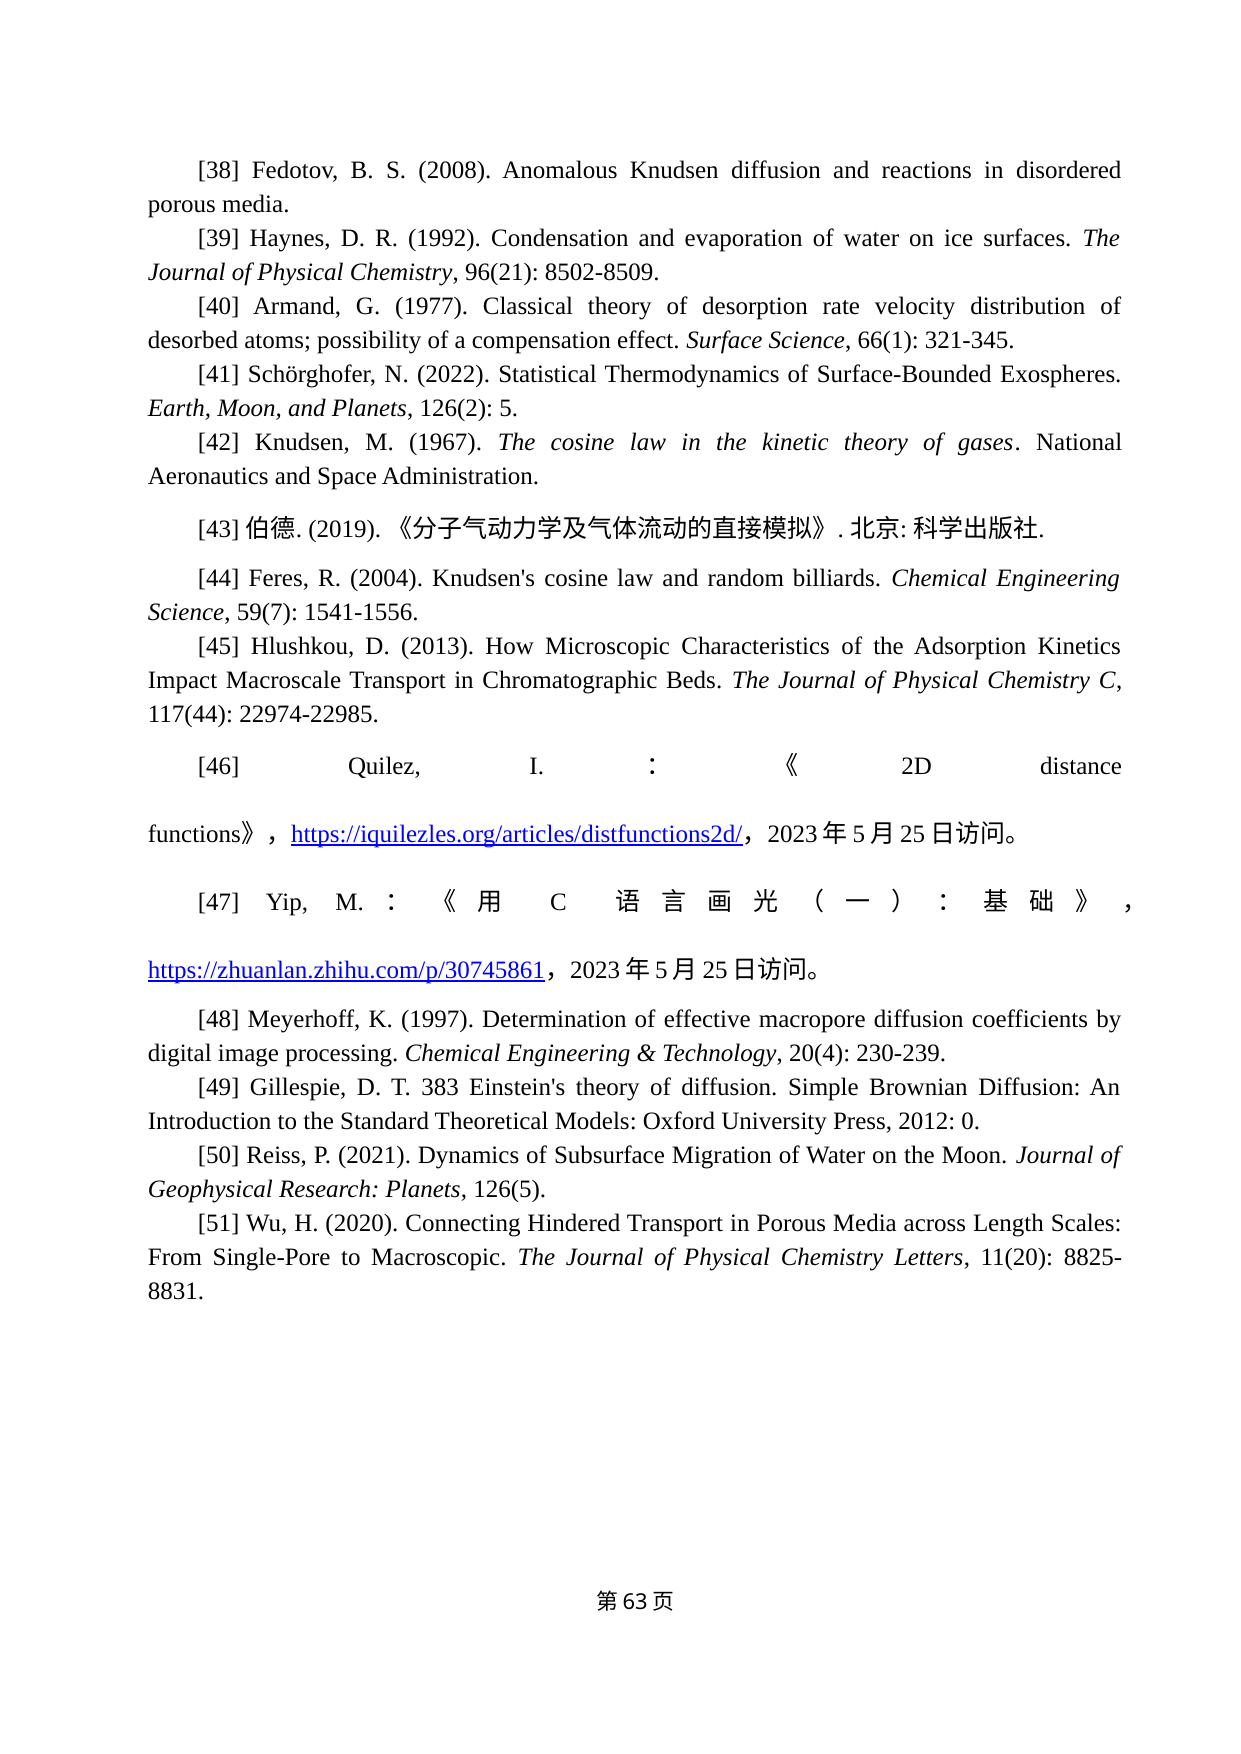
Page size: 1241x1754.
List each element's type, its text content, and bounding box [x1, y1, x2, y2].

text [42] Knudsen, M. (1967). The cosine law in the kinetic theory of gases. National Aeronautics and Space Administration. [148, 424, 1122, 492]
text [38] Fedotov, B. S. (2008). Anomalous Knudsen diffusion and reactions in disordered porous media. [148, 153, 1122, 221]
text [48] Meyerhoff, K. (1997). Determination of effective macropore diffusion coefficients by digital image processing. Chemical Engineering & Technology, 20(4): 230-239. [148, 1002, 1122, 1069]
text [39] Haynes, D. R. (1992). Condensation and evaporation of water on ice surfaces. The Journal of Physical Chemistry, 96(21): 8502-8509. [148, 221, 1122, 288]
text [43] 伯德. (2019). 《分子气动力学及气体流动的直接模拟》. 北京: 科学出版社. [148, 492, 1122, 560]
text [46] Quilez, I.：《2D distance functions》，https://iquilezles.org/articles/distfunctions2d/，2023年5月25日访问。 [148, 730, 1122, 866]
text [40] Armand, G. (1977). Classical theory of desorption rate velocity distribution of desorbed atoms; possibility of a compensation effect. Surface Science, 66(1): 321-345. [148, 288, 1122, 356]
text [47] Yip, M.：《用 C 语言画光（一）：基础》，https://zhuanlan.zhihu.com/p/30745861，2023年5月25日访问。 [148, 866, 1122, 1002]
text [51] Wu, H. (2020). Connecting Hindered Transport in Porous Media across Length Scales: From Single-Pore to Macroscopic. The Journal of Physical Chemistry Letters, 11(20): 8825-8831. [148, 1205, 1122, 1307]
text [45] Hlushkou, D. (2013). How Microscopic Characteristics of the Adsorption Kinetics Impact Macroscale Transport in Chromatographic Beds. The Journal of Physical Chemistry C, 117(44): 22974-22985. [148, 628, 1122, 730]
text [44] Feres, R. (2004). Knudsen's cosine law and random billiards. Chemical Engineering Science, 59(7): 1541-1556. [148, 560, 1122, 628]
text [41] Schörghofer, N. (2022). Statistical Thermodynamics of Surface-Bounded Exospheres. Earth, Moon, and Planets, 126(2): 5. [148, 356, 1122, 424]
text [50] Reiss, P. (2021). Dynamics of Subsurface Migration of Water on the Moon. Journal of Geophysical Research: Planets, 126(5). [148, 1137, 1122, 1205]
text [49] Gillespie, D. T. 383 Einstein's theory of diffusion. Simple Brownian Diffusion: An Introduction to the Standard Theoretical Models: Oxford University Press, 2012: 0. [148, 1069, 1122, 1137]
